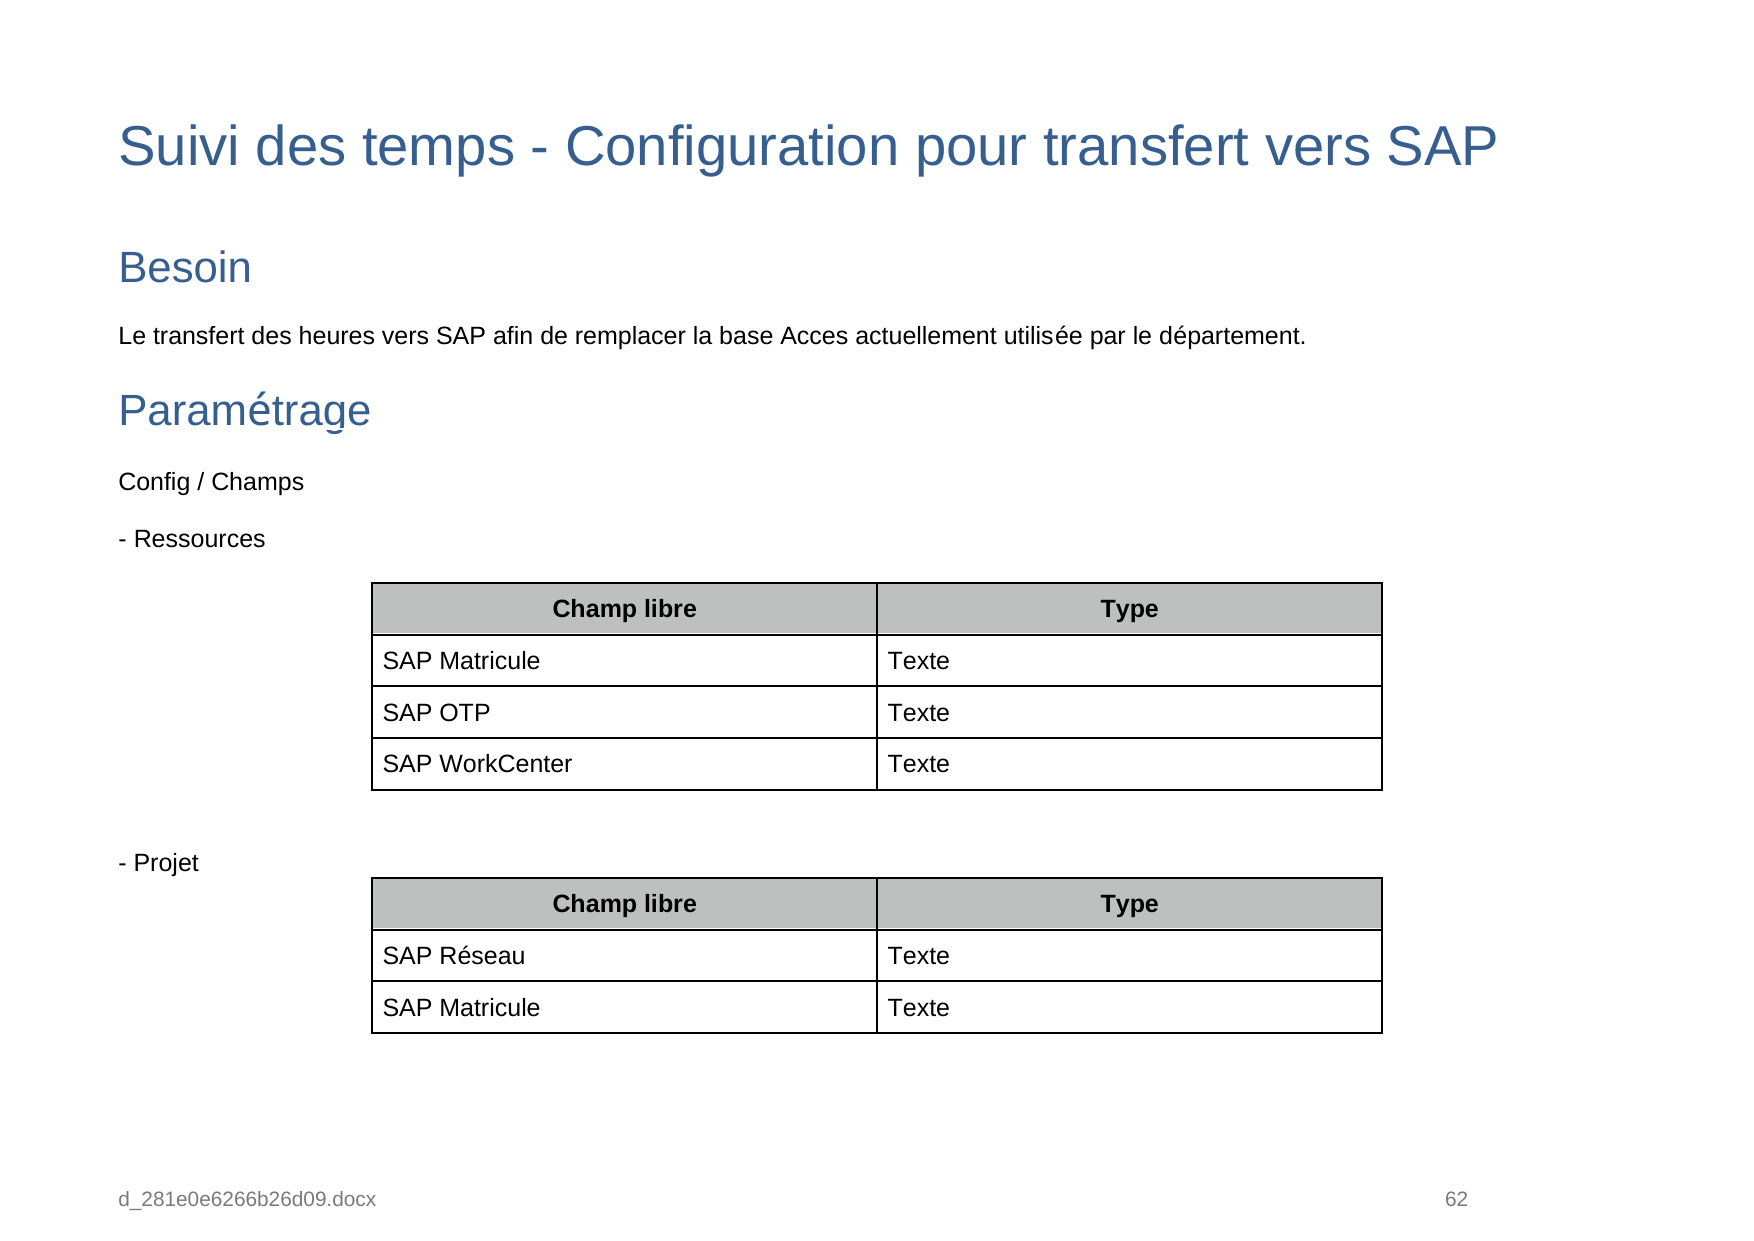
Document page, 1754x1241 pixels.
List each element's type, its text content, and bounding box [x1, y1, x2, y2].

table_cell SAP Matricule [373, 982, 876, 1032]
table_header Champ libre [373, 879, 876, 928]
table_cell Texte [878, 687, 1381, 737]
list Ressources [118, 524, 1636, 553]
table_cell Texte [878, 931, 1381, 980]
text - Projet [118, 848, 1636, 877]
text Suivi des temps - Configuration pour transfert vers SAP [118, 112, 1636, 177]
table_cell Texte [878, 739, 1381, 788]
table_cell Texte [878, 982, 1381, 1032]
text Le transfert des heures vers SAP afin de remplacer la base Acces actuellement utilisée par le département. [118, 321, 1636, 350]
table_cell Texte [878, 636, 1381, 685]
table_cell SAP WorkCenter [373, 739, 876, 788]
text Paramétrage [118, 378, 1636, 438]
table_cell SAP OTP [373, 687, 876, 737]
text Besoin [118, 242, 1636, 292]
table_header Champ libre [373, 584, 876, 633]
table_header Type [878, 879, 1381, 928]
text Config / Champs [118, 467, 1636, 496]
table_cell SAP Réseau [373, 931, 876, 980]
table_header Type [878, 584, 1381, 633]
table_cell SAP Matricule [373, 636, 876, 685]
